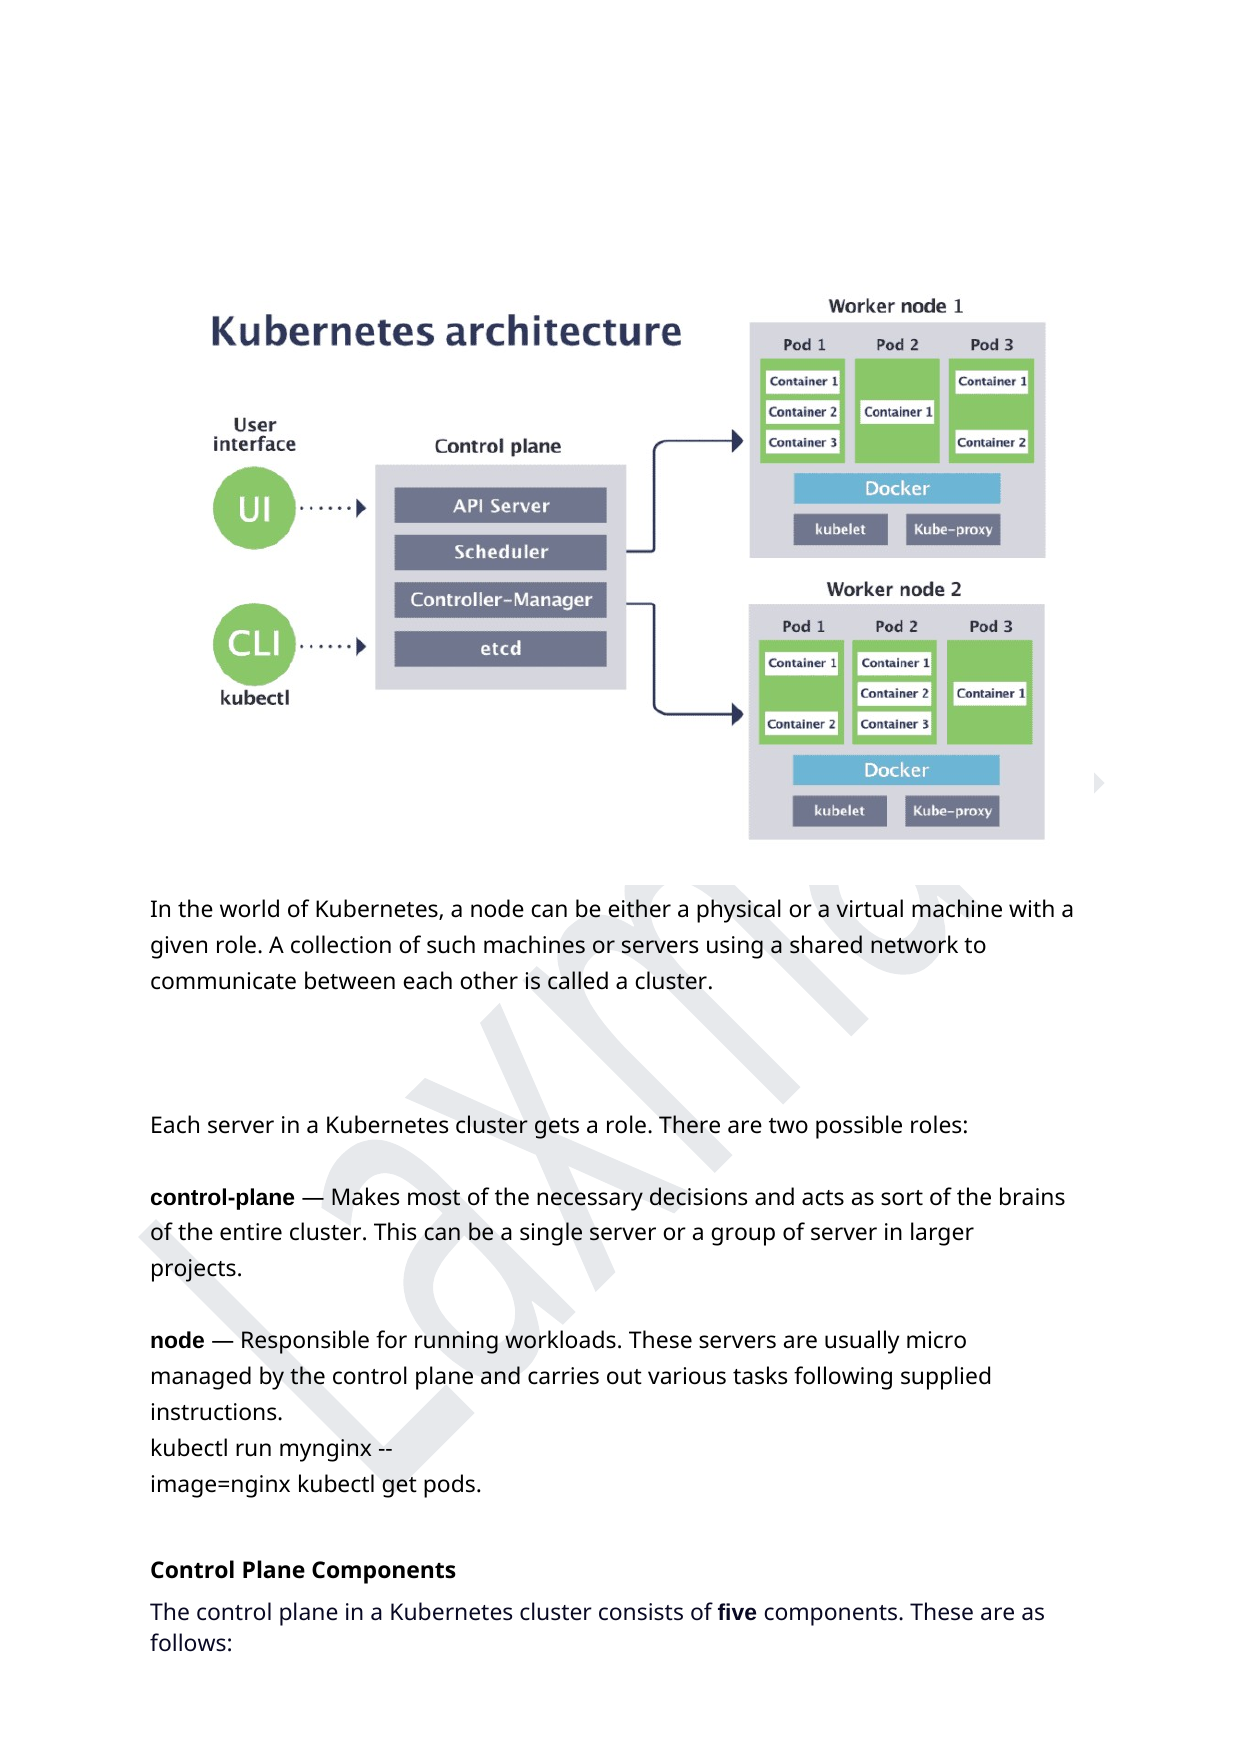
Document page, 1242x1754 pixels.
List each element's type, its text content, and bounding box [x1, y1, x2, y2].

text Each server in a Kubernetes cluster gets a role. There are two possible roles: [150, 1109, 1108, 1140]
subtitle Control Plane Components [150, 1554, 1108, 1585]
text In the world of Kubernetes, a node can be either a physical or a virtual machine with a given role. A collection of such machines or servers using a shared network to communicate between each other is called a cluster. [150, 893, 1080, 997]
text The control plane in a Kubernetes cluster consists of five components. These are as follows: [150, 1596, 1108, 1658]
text kubectl run mynginx --image=nginx kubectl get pods. [150, 1432, 525, 1499]
text node — Responsible for running workloads. These servers are usually micro managed by the control plane and carries out various tasks following supplied instructions. [150, 1324, 1066, 1427]
picture [153, 242, 1094, 885]
text control-plane — Makes most of the necessary decisions and acts as sort of the brains of the entire cluster. This can be a single server or a group of server in larger projects. [150, 1180, 1066, 1283]
